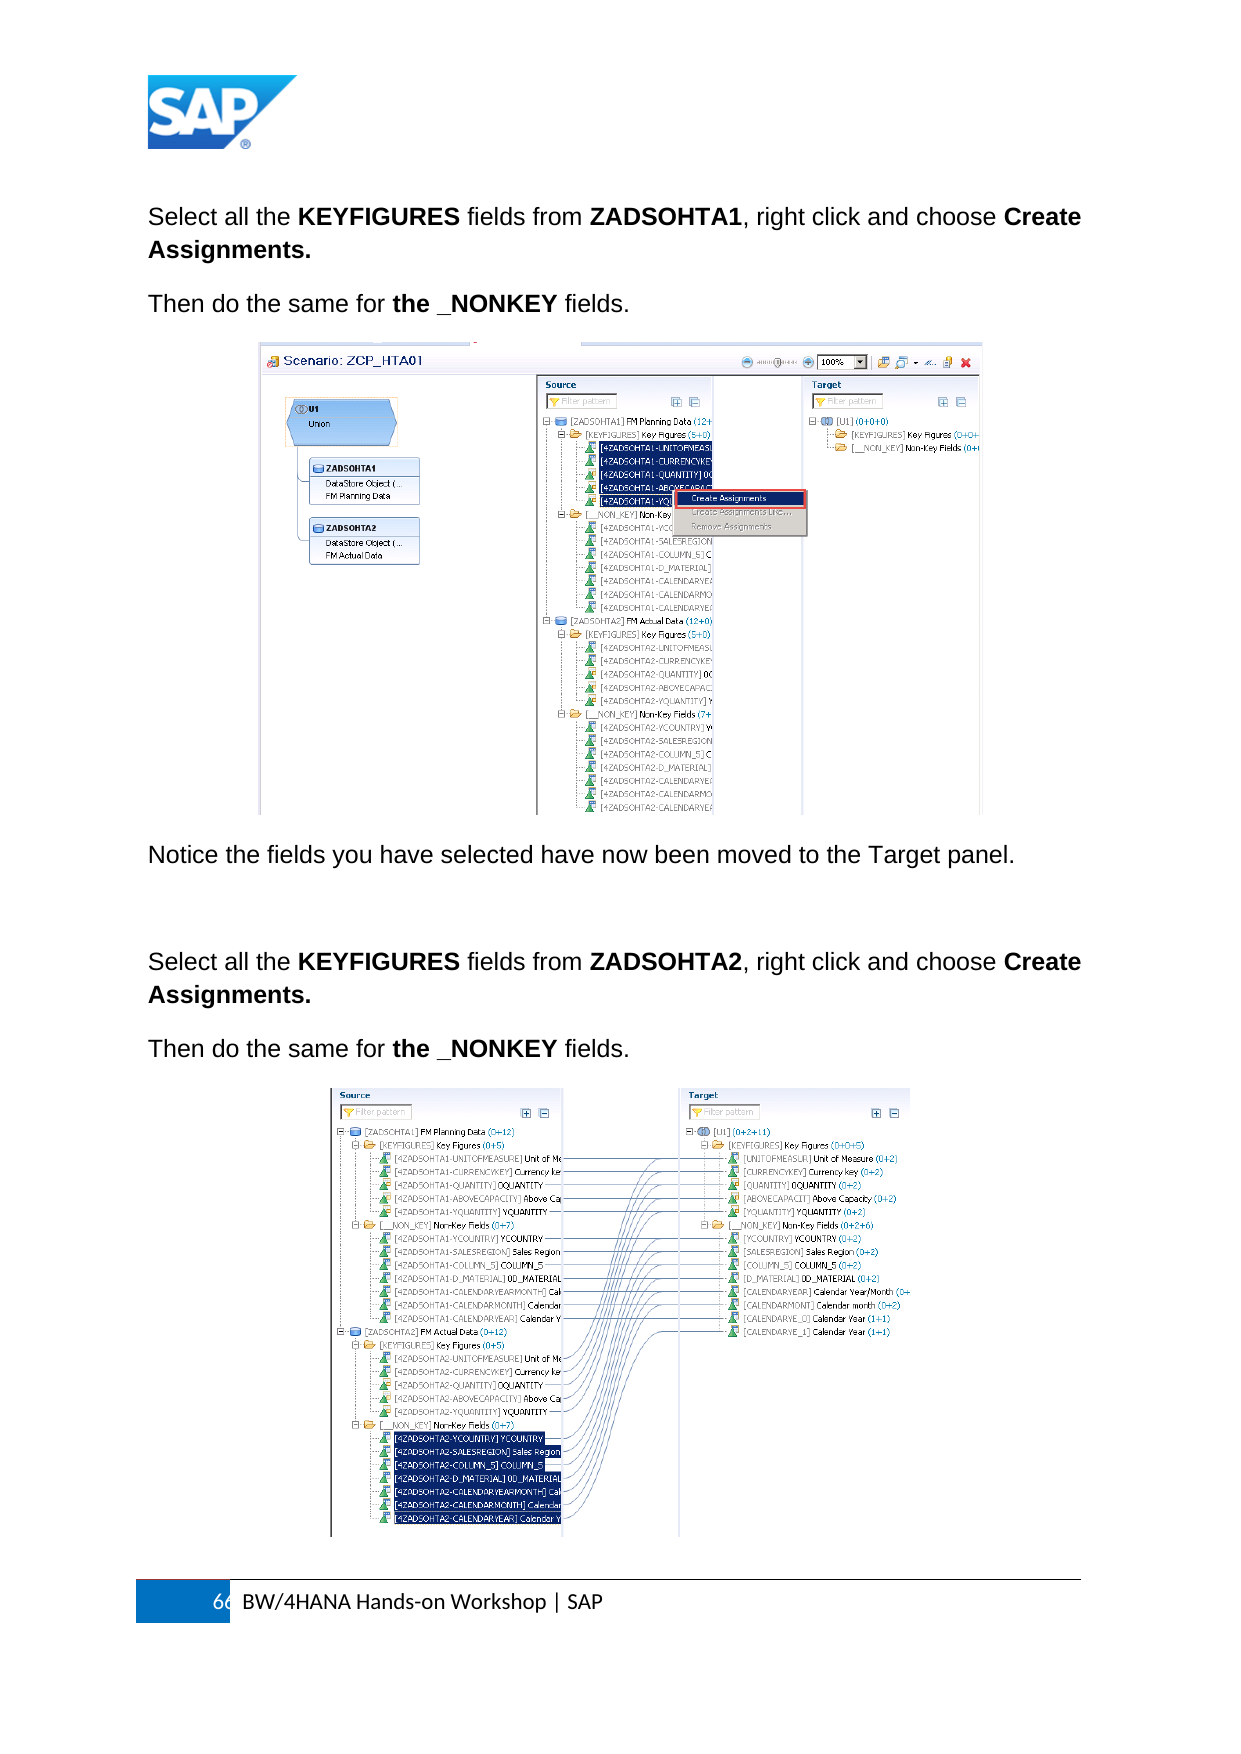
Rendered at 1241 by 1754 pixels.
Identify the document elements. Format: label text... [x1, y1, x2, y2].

text Then do the same for the _NONKEY fields. [148, 1034, 1093, 1063]
text Then do the same for the _NONKEY fields. [148, 289, 1093, 318]
picture [330, 1088, 911, 1537]
picture [147, 75, 298, 149]
text Select all the KEYFIGURES fields from ZADSOHTA1, right click and choose Create Assignments. [148, 202, 1093, 264]
text Notice the fields you have selected have now been moved to the Target panel. [148, 839, 1093, 868]
picture [258, 342, 983, 815]
text Select all the KEYFIGURES fields from ZADSOHTA2, right click and choose Create Assignments. [148, 947, 1093, 1009]
